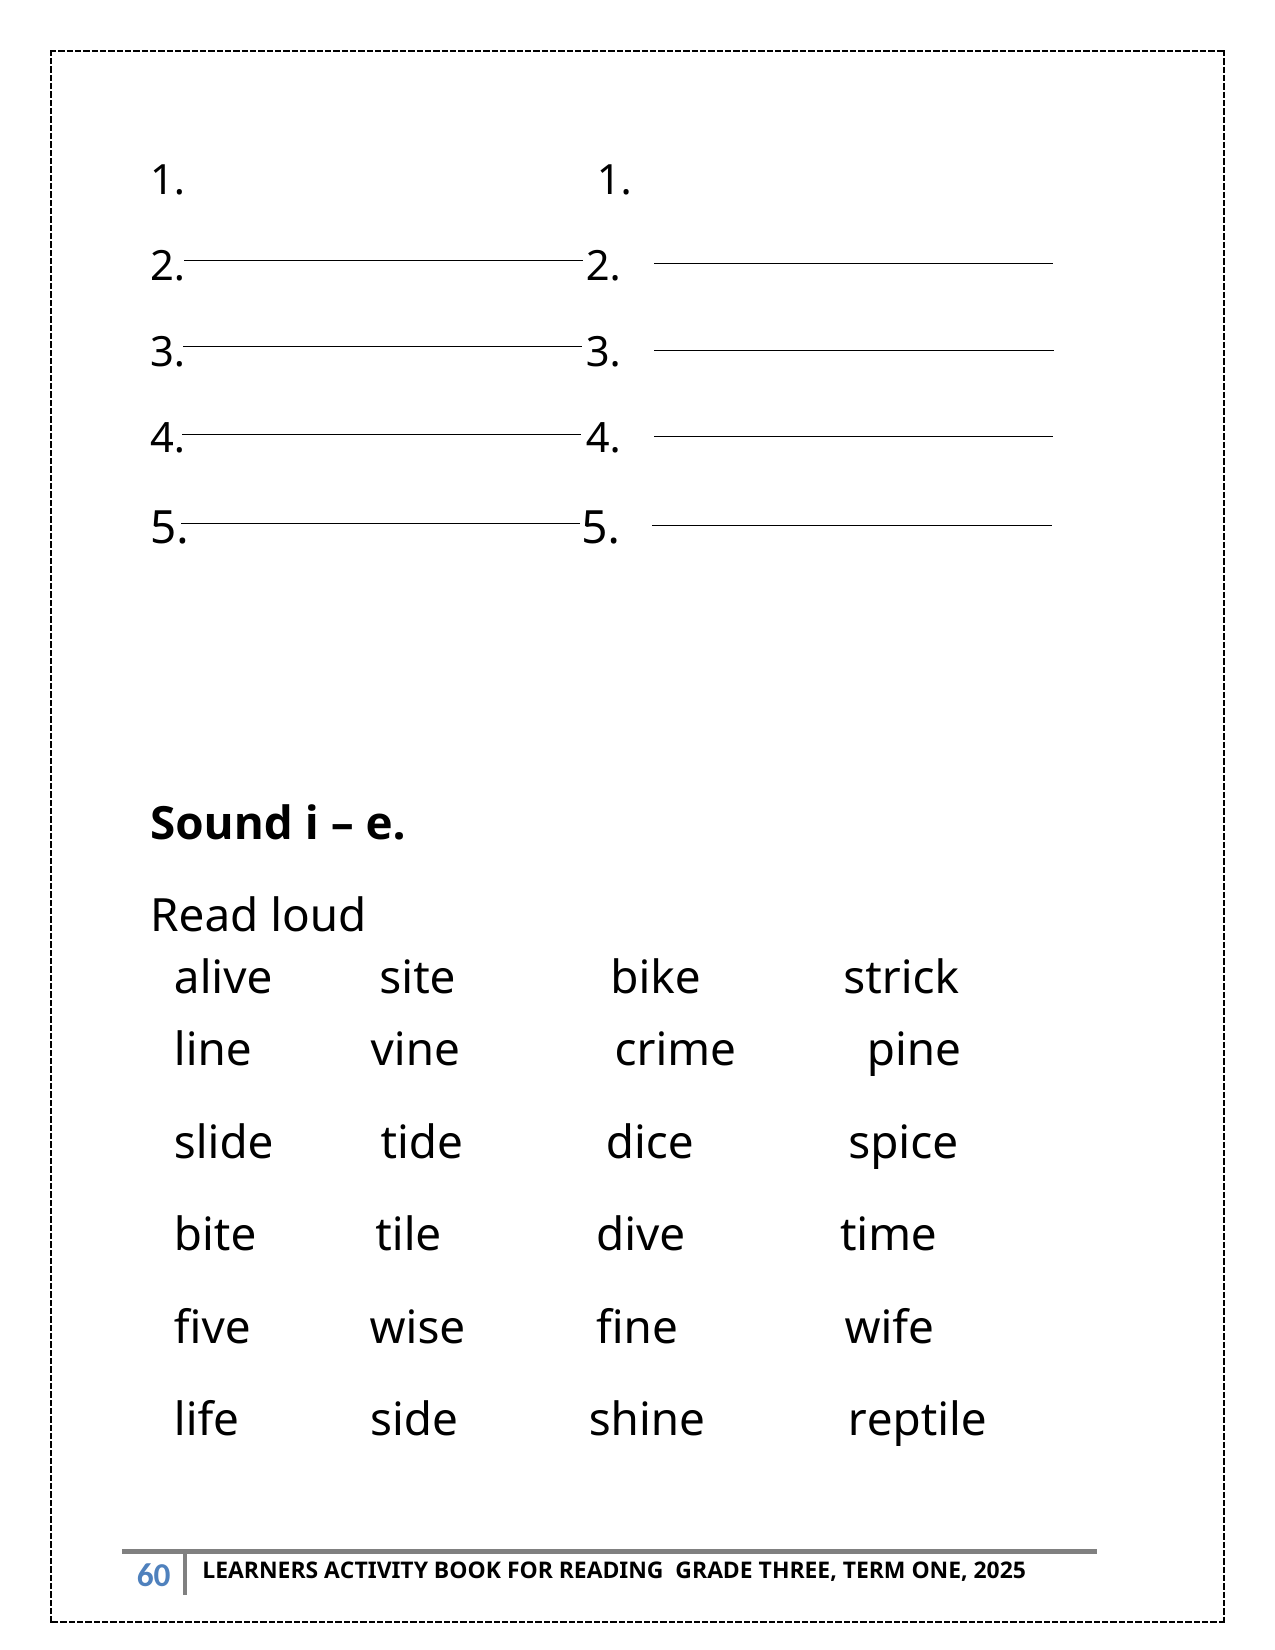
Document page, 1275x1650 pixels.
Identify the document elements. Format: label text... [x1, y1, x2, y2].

text 1. 1. [150, 150, 1125, 207]
text bite tile dive time [150, 1202, 1125, 1264]
text 4. 4. [150, 408, 1125, 465]
text Sound i – e. [150, 790, 1125, 852]
text life side shine reptile [150, 1387, 1125, 1449]
text slide tide dice spice [150, 1109, 1125, 1172]
text line vine crime pine [150, 1017, 1125, 1079]
text 3. 3. [150, 322, 1125, 379]
text alive site bike strick [150, 945, 1125, 1007]
text Read loud [150, 883, 1125, 945]
text 5. 5. [150, 494, 1125, 557]
text 2. 2. [150, 236, 1125, 293]
text five wise fine wife [150, 1294, 1125, 1357]
